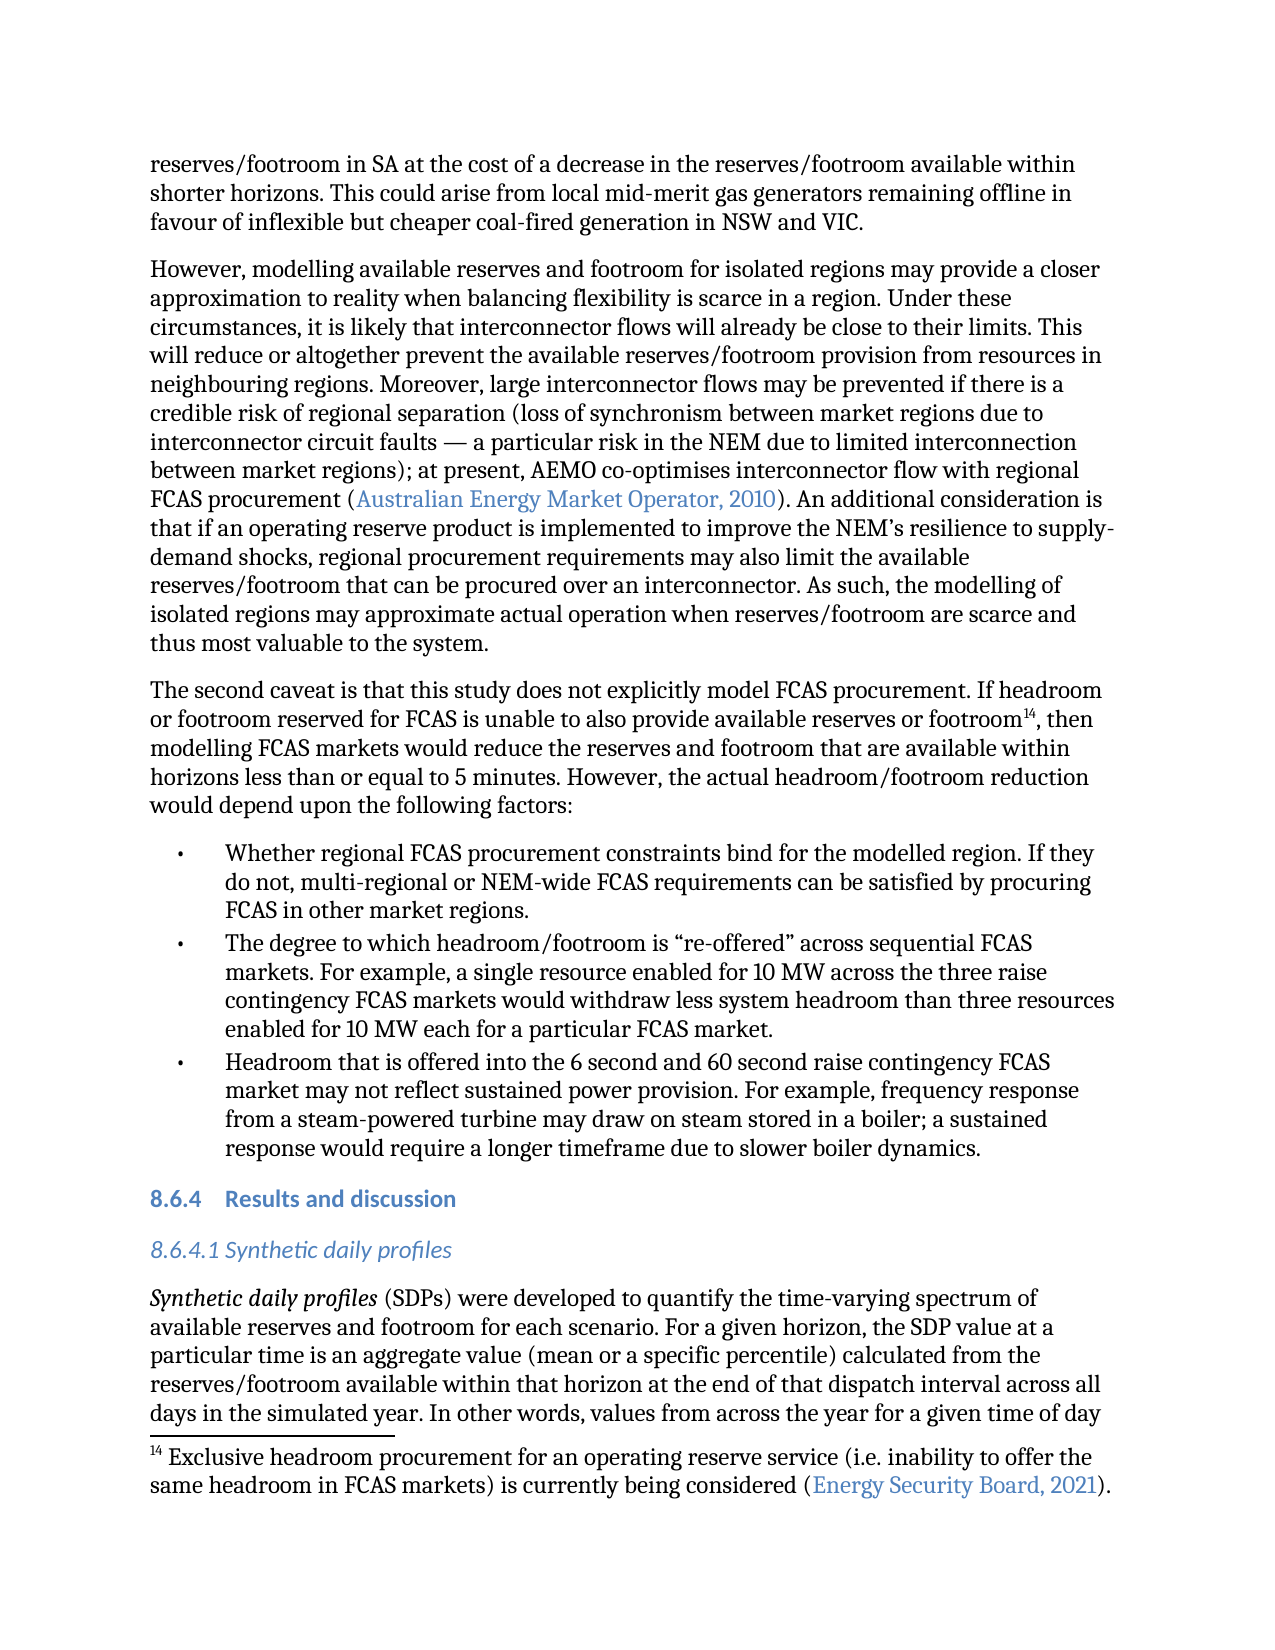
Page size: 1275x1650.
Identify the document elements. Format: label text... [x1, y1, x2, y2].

list Whether regional FCAS procurement constraints bind for the modelled region. If they do not, multi-regional or NEM-wide FCAS requirements can be satisfied by procuring FCAS in other market regions. [175, 839, 1125, 925]
subtitle 8.6.4.1 Synthetic daily profiles [150, 1235, 1125, 1265]
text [150, 150, 1125, 236]
subtitle 8.6.4 Results and discussion [150, 1183, 1125, 1214]
text The second caveat is that this study does not explicitly model FCAS procurement. If headroom or footroom reserved for FCAS is unable to also provide available reserves or footroom, then modelling FCAS markets would reduce the reserves and footroom that are available within horizons less than or equal to 5 minutes. However, the actual headroom/footroom reduction would depend upon the following factors: [150, 676, 1125, 820]
list The degree to which headroom/footroom is “re-offered” across sequential FCAS markets. For example, a single resource enabled for 10 MW across the three raise contingency FCAS markets would withdraw less system headroom than three resources enabled for 10 MW each for a particular FCAS market. [175, 929, 1125, 1044]
text However, modelling available reserves and footroom for isolated regions may provide a closer approximation to reality when balancing flexibility is scarce in a region. Under these circumstances, it is likely that interconnector flows will already be close to their limits. This will reduce or altogether prevent the available reserves/footroom provision from resources in neighbouring regions. Moreover, large interconnector flows may be prevented if there is a credible risk of regional separation (loss of synchronism between market regions due to interconnector circuit faults — a particular risk in the NEM due to limited interconnection between market regions); at present, AEMO co-optimises interconnector flow with regional FCAS procurement (Australian Energy Market Operator, 2010). An additional consideration is that if an operating reserve product is implemented to improve the NEM’s resilience to supply-demand shocks, regional procurement requirements may also limit the available reserves/footroom that can be procured over an interconnector. As such, the modelling of isolated regions may approximate actual operation when reserves/footroom are scarce and thus most valuable to the system. [150, 255, 1125, 657]
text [150, 1284, 1125, 1428]
list Headroom that is offered into the 6 second and 60 second raise contingency FCAS market may not reflect sustained power provision. For example, frequency response from a steam-powered turbine may draw on steam stored in a boiler; a sustained response would require a longer timeframe due to slower boiler dynamics. [175, 1047, 1125, 1162]
